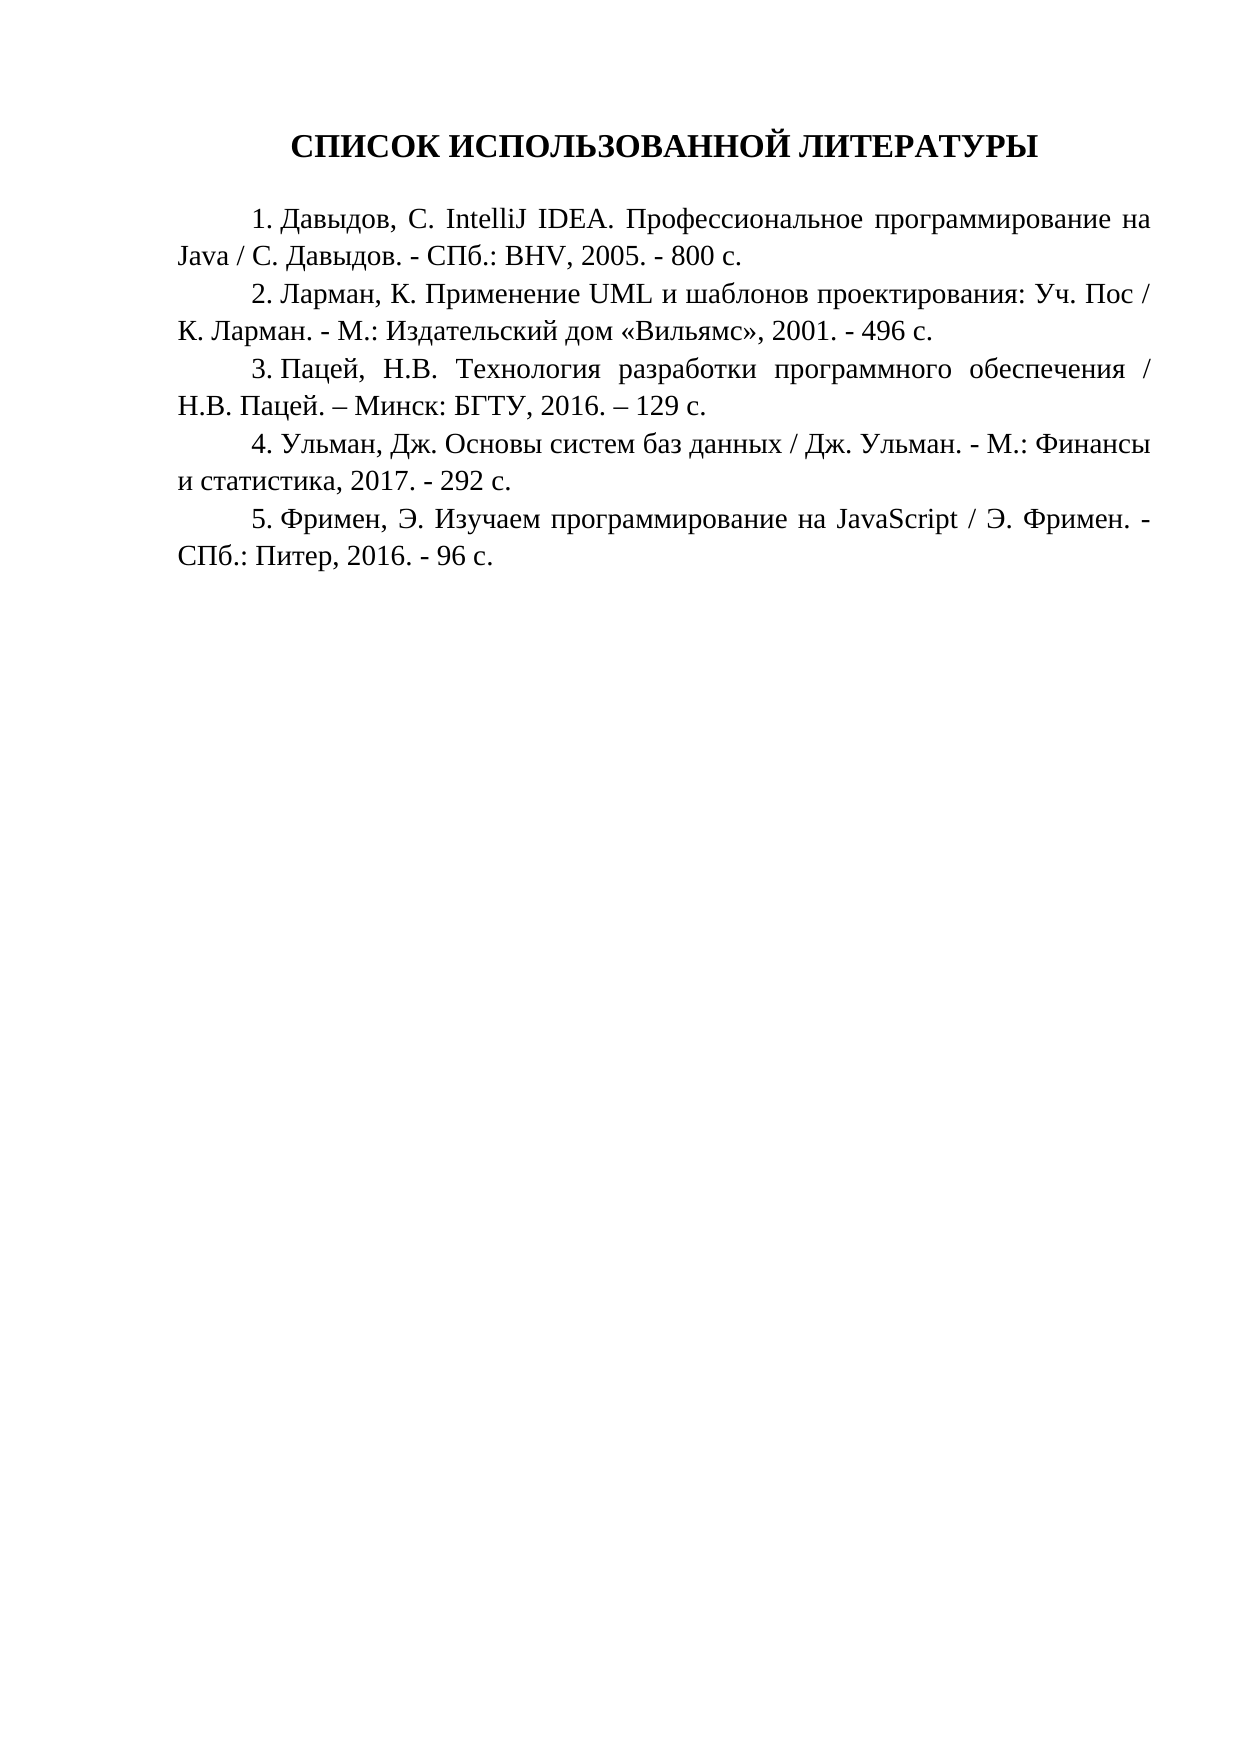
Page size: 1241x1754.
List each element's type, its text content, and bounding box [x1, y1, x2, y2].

subtitle СПИСОК ИСПОЛЬЗОВАННОЙ ЛИТЕРАТУРЫ [177, 126, 1152, 164]
list Ульман, Дж. Основы систем баз данных / Дж. Ульман. - М.: Финансы и статистика, 2017. - 292 c. [177, 423, 1152, 498]
list Давыдов, С. IntelliJ IDEA. Профессиональное программирование на Java / С. Давыдов. - СПб.: BHV, 2005. - 800 c. [177, 198, 1152, 273]
list Пацей, Н.В. Технология разработки программного обеспечения / Н.В. Пацей. – Минск: БГТУ, 2016. – 129 с. [177, 348, 1152, 423]
list Фримен, Э. Изучаем программирование на JavaScript / Э. Фримен. - СПб.: Питер, 2016. - 96 c. [177, 498, 1152, 573]
list Ларман, К. Применение UML и шаблонов проектирования: Уч. Пос / К. Ларман. - М.: Издательский дом «Вильямс», 2001. - 496 с. [177, 273, 1152, 348]
